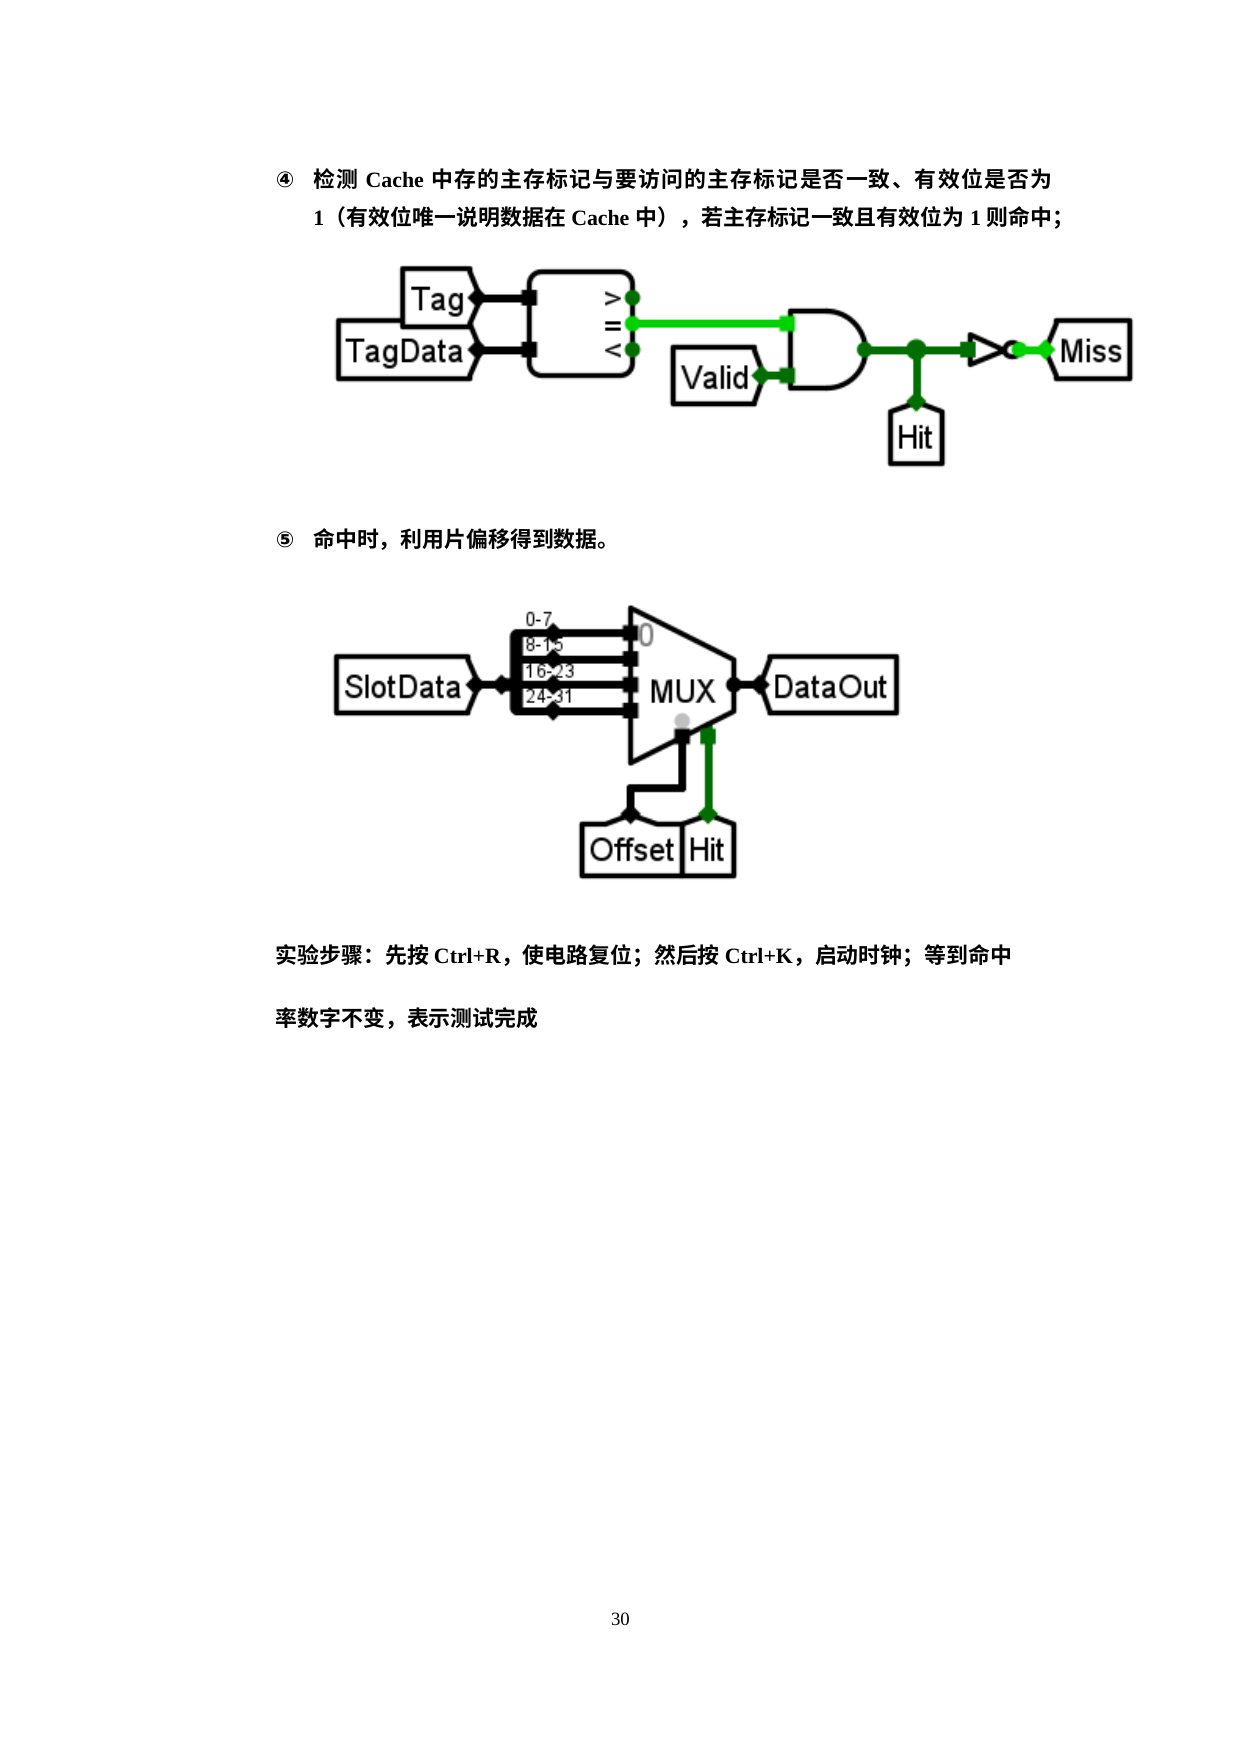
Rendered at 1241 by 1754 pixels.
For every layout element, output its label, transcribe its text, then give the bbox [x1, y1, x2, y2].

picture [313, 265, 1159, 482]
text 实验步骤：先按 Ctrl+R，使电路复位；然后按 Ctrl+K，启动时钟；等到命中 [276, 938, 1053, 971]
picture [275, 584, 932, 902]
list 命中时，利用片偏移得到数据。 [276, 522, 1053, 554]
text 率数字不变，表示测试完成 [276, 1000, 1053, 1033]
